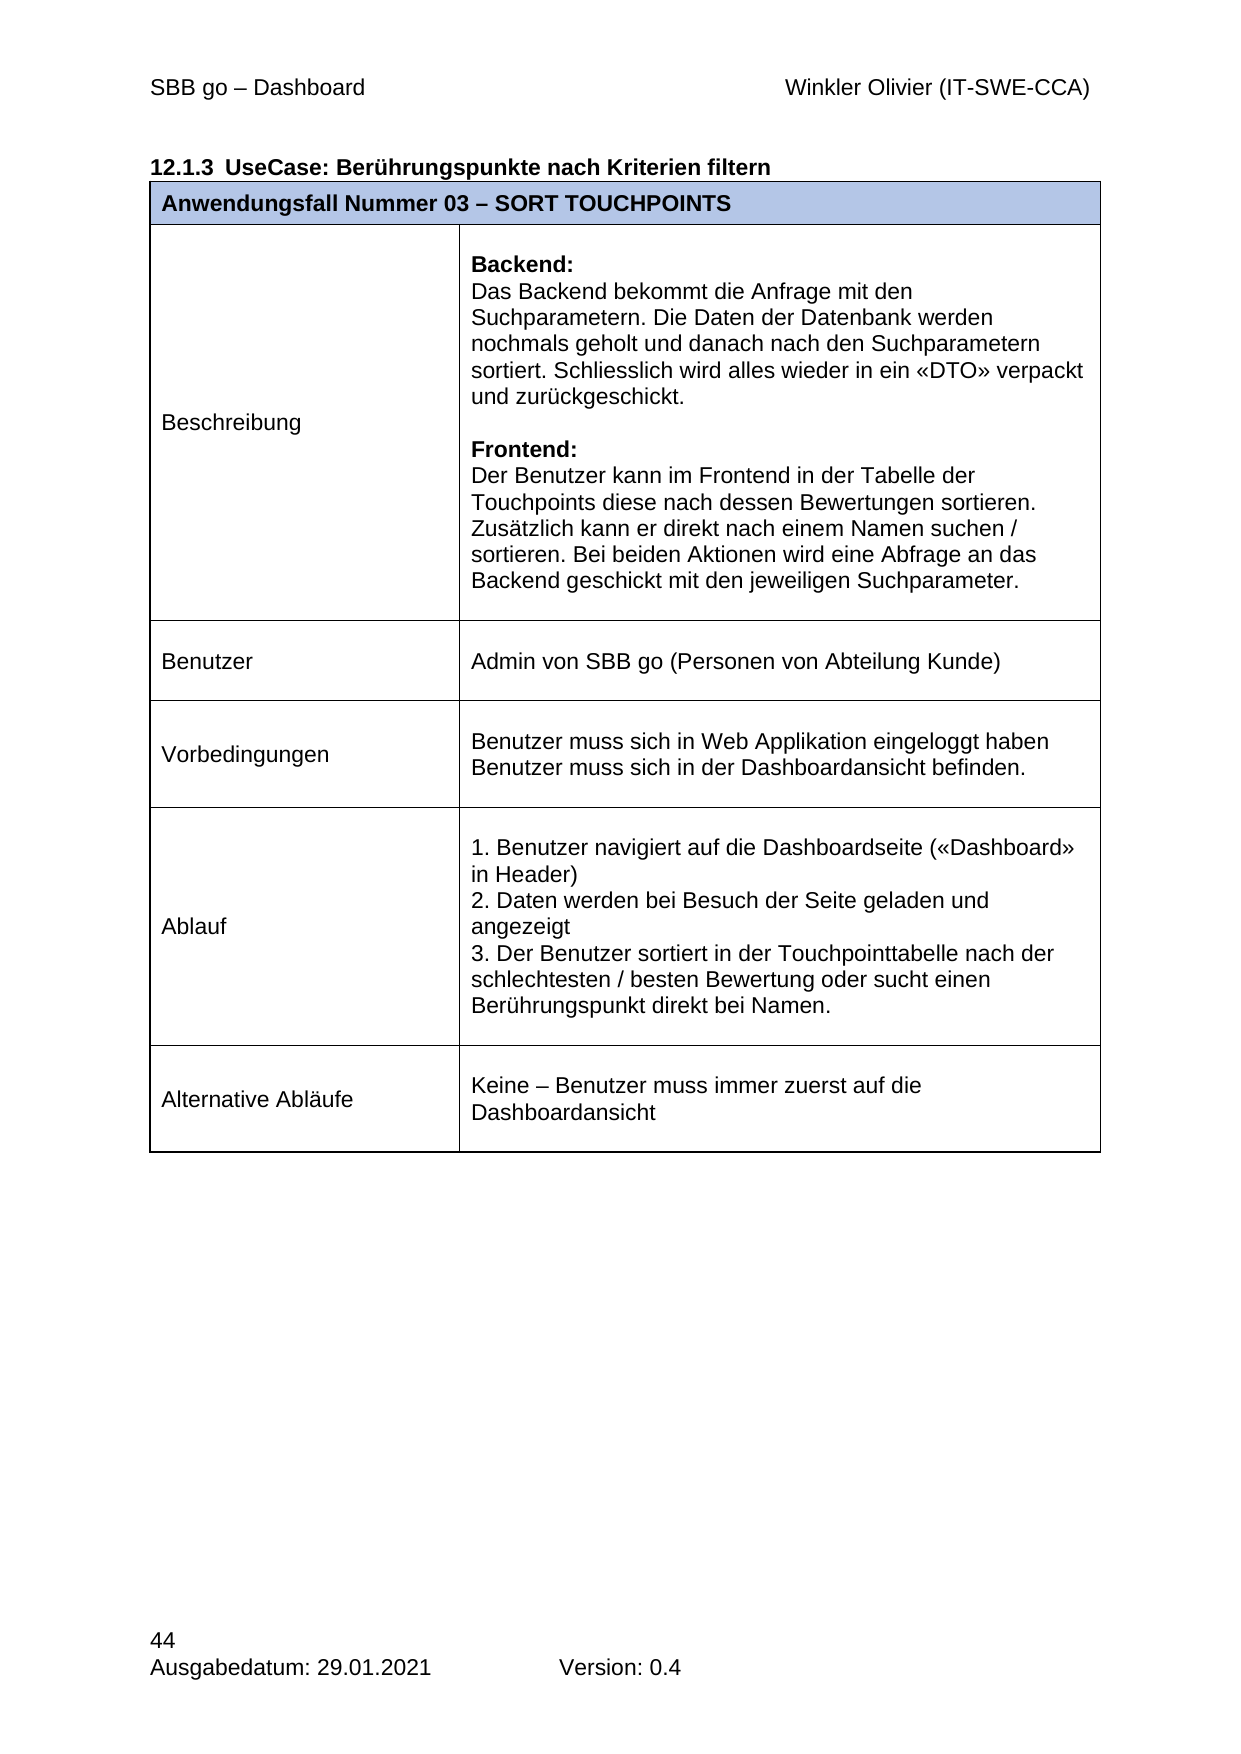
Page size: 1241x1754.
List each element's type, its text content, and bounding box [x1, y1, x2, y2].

table_cell Keine – Benutzer muss immer zuerst auf die Dashboardansicht [460, 1046, 1100, 1151]
table_cell Benutzer [151, 621, 459, 700]
table_cell Backend: Das Backend bekommt die Anfrage mit den Suchparametern. Die Daten der Datenbank werden nochmals geholt und danach nach den Suchparametern sortiert. Schliesslich wird alles wieder in ein «DTO» verpackt und zurückgeschickt. Frontend: Der Benutzer kann im Frontend in der Tabelle der Touchpoints diese nach dessen Bewertungen sortieren. Zusätzlich kann er direkt nach einem Namen suchen / sortieren. Bei beiden Aktionen wird eine Abfrage an das Backend geschickt mit den jeweiligen Suchparameter. [460, 225, 1100, 620]
table_cell Admin von SBB go (Personen von Abteilung Kunde) [460, 621, 1100, 700]
table_cell Vorbedingungen [151, 701, 459, 807]
table_cell Ablauf [151, 808, 459, 1045]
table_header Anwendungsfall Nummer 03 – SORT TOUCHPOINTS [151, 182, 1100, 224]
table_cell Beschreibung [151, 225, 459, 620]
table_cell Benutzer muss sich in Web Applikation eingeloggt haben Benutzer muss sich in der Dashboardansicht befinden. [460, 701, 1100, 807]
table_cell Alternative Abläufe [151, 1046, 459, 1151]
subtitle UseCase: Berührungspunkte nach Kriterien filtern [150, 154, 1090, 181]
table_cell 1. Benutzer navigiert auf die Dashboardseite («Dashboard» in Header) 2. Daten werden bei Besuch der Seite geladen und angezeigt 3. Der Benutzer sortiert in der Touchpointtabelle nach der schlechtesten / besten Bewertung oder sucht einen Berührungspunkt direkt bei Namen. [460, 808, 1100, 1045]
